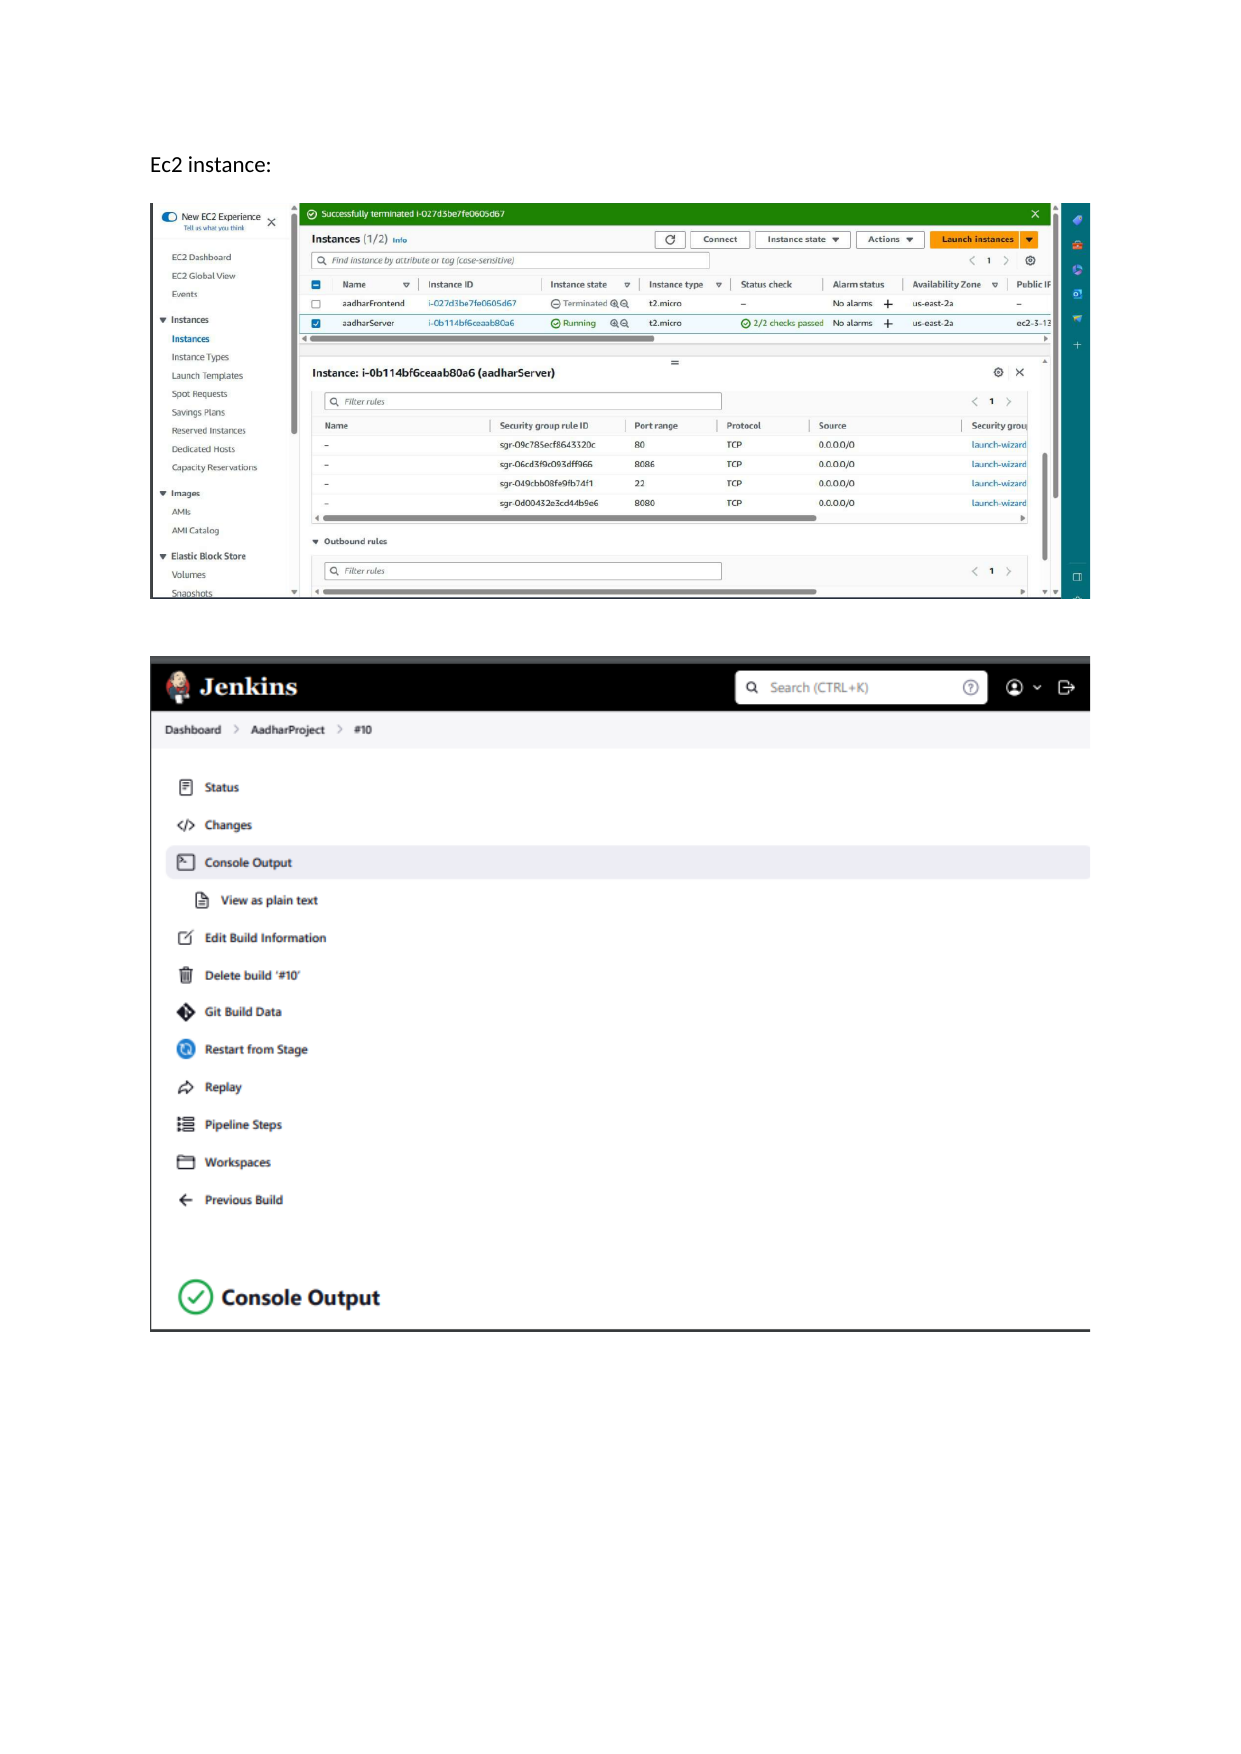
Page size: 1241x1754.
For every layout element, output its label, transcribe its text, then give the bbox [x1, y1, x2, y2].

text Ec2 instance: [150, 150, 1090, 178]
picture [150, 203, 1091, 599]
picture [150, 656, 1091, 1332]
